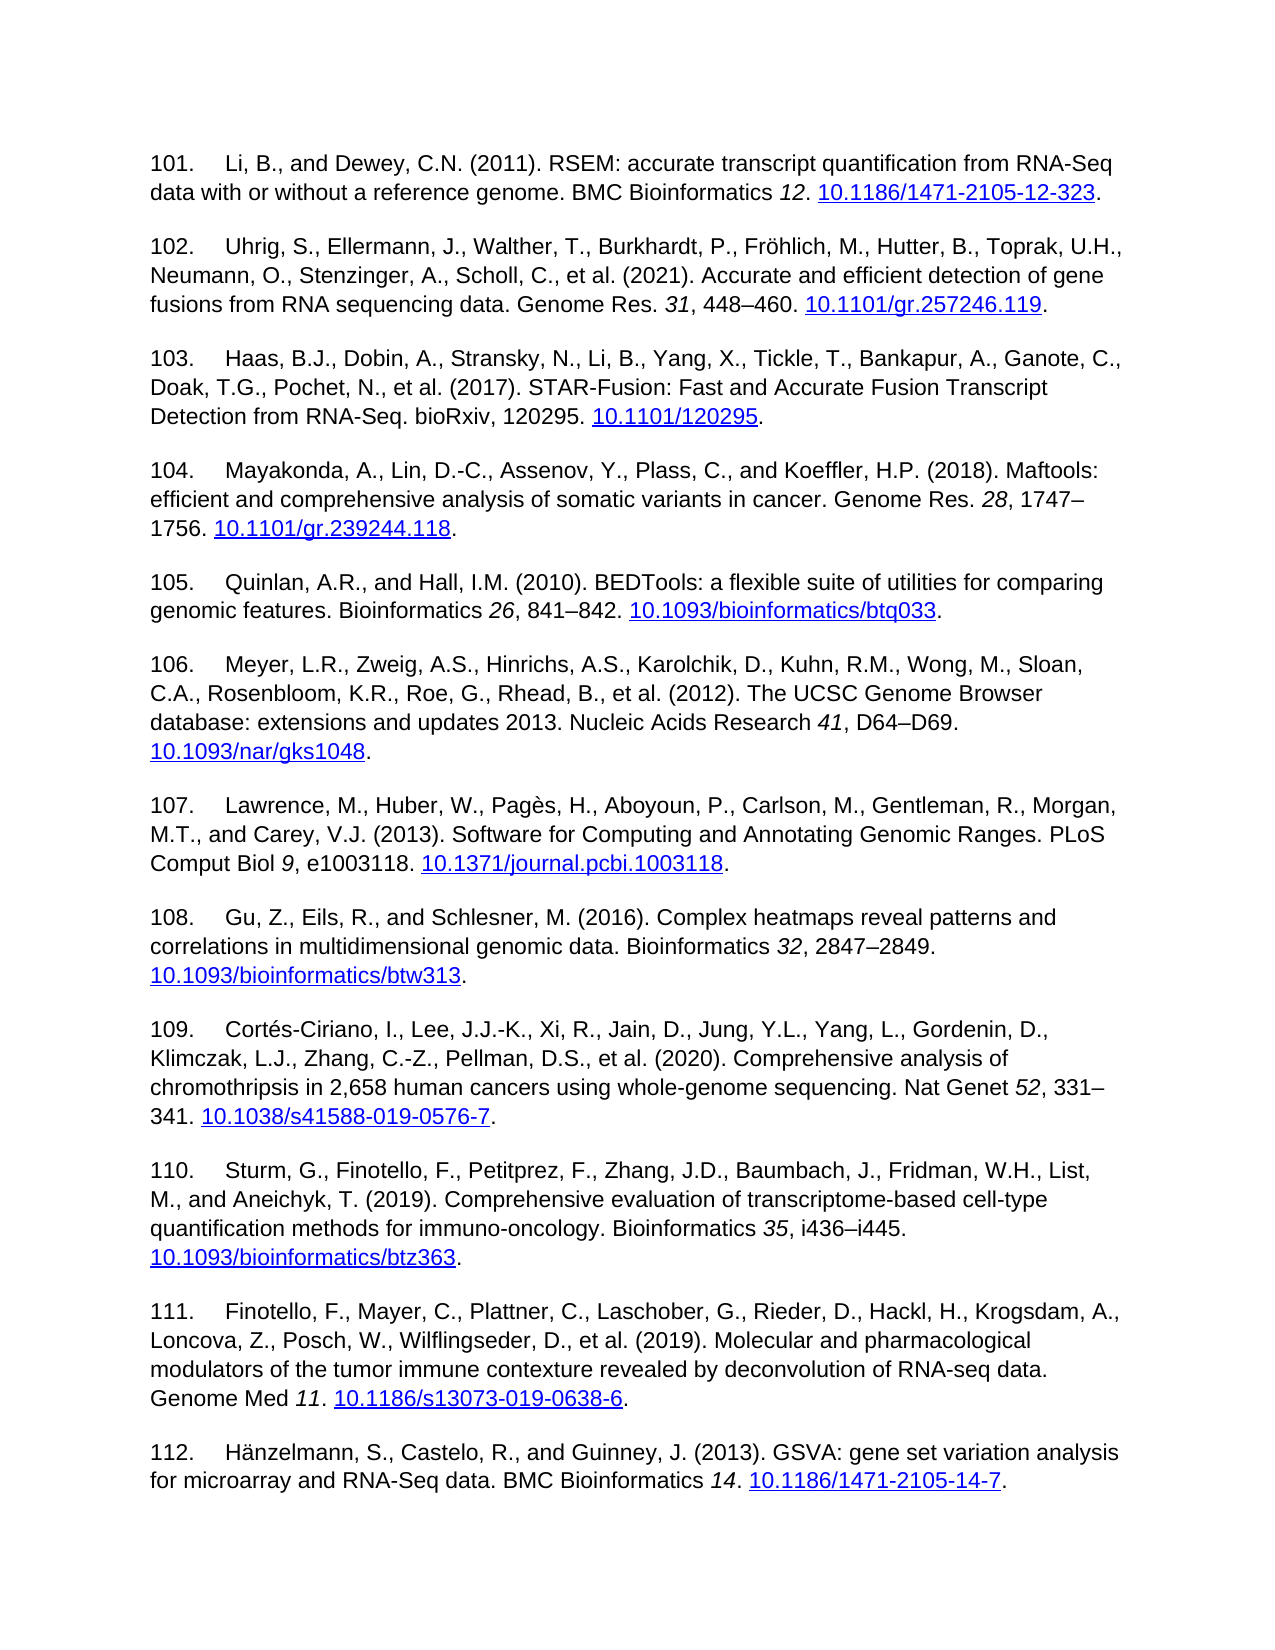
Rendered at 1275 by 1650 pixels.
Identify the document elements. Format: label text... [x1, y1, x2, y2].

text 105. Quinlan, A.R., and Hall, I.M. (2010). BEDTools: a flexible suite of utilities for comparing genomic features. Bioinformatics 26, 841–842. 10.1093/bioinformatics/btq033. [150, 568, 1125, 624]
text 110. Sturm, G., Finotello, F., Petitprez, F., Zhang, J.D., Baumbach, J., Fridman, W.H., List, M., and Aneichyk, T. (2019). Comprehensive evaluation of transcriptome-based cell-type quantification methods for immuno-oncology. Bioinformatics 35, i436–i445. 10.1093/bioinformatics/btz363. [150, 1157, 1125, 1270]
text 104. Mayakonda, A., Lin, D.-C., Assenov, Y., Plass, C., and Koeffler, H.P. (2018). Maftools: efficient and comprehensive analysis of somatic variants in cancer. Genome Res. 28, 1747–1756. 10.1101/gr.239244.118. [150, 457, 1125, 541]
text 106. Meyer, L.R., Zweig, A.S., Hinrichs, A.S., Karolchik, D., Kuhn, R.M., Wong, M., Sloan, C.A., Rosenbloom, K.R., Roe, G., Rhead, B., et al. (2012). The UCSC Genome Browser database: extensions and updates 2013. Nucleic Acids Research 41, D64–D69. 10.1093/nar/gks1048. [150, 651, 1125, 765]
text 109. Cortés-Ciriano, I., Lee, J.J.-K., Xi, R., Jain, D., Jung, Y.L., Yang, L., Gordenin, D., Klimczak, L.J., Zhang, C.-Z., Pellman, D.S., et al. (2020). Comprehensive analysis of chromothripsis in 2,658 human cancers using whole-genome sequencing. Nat Genet 52, 331–341. 10.1038/s41588-019-0576-7. [150, 1016, 1125, 1129]
text 103. Haas, B.J., Dobin, A., Stransky, N., Li, B., Yang, X., Tickle, T., Bankapur, A., Ganote, C., Doak, T.G., Pochet, N., et al. (2017). STAR-Fusion: Fast and Accurate Fusion Transcript Detection from RNA-Seq. bioRxiv, 120295. 10.1101/120295. [150, 345, 1125, 429]
text 111. Finotello, F., Mayer, C., Plattner, C., Laschober, G., Rieder, D., Hackl, H., Krogsdam, A., Loncova, Z., Posch, W., Wilflingseder, D., et al. (2019). Molecular and pharmacological modulators of the tumor immune contexture revealed by deconvolution of RNA-seq data. Genome Med 11. 10.1186/s13073-019-0638-6. [150, 1298, 1125, 1411]
text 112. Hänzelmann, S., Castelo, R., and Guinney, J. (2013). GSVA: gene set variation analysis for microarray and RNA-Seq data. BMC Bioinformatics 14. 10.1186/1471-2105-14-7. [150, 1438, 1125, 1494]
text 101. Li, B., and Dewey, C.N. (2011). RSEM: accurate transcript quantification from RNA-Seq data with or without a reference genome. BMC Bioinformatics 12. 10.1186/1471-2105-12-323. [150, 150, 1125, 205]
text 107. Lawrence, M., Huber, W., Pagès, H., Aboyoun, P., Carlson, M., Gentleman, R., Morgan, M.T., and Carey, V.J. (2013). Software for Computing and Annotating Genomic Ranges. PLoS Comput Biol 9, e1003118. 10.1371/journal.pcbi.1003118. [150, 792, 1125, 877]
text 102. Uhrig, S., Ellermann, J., Walther, T., Burkhardt, P., Fröhlich, M., Hutter, B., Toprak, U.H., Neumann, O., Stenzinger, A., Scholl, C., et al. (2021). Accurate and efficient detection of gene fusions from RNA sequencing data. Genome Res. 31, 448–460. 10.1101/gr.257246.119. [150, 233, 1125, 317]
text 108. Gu, Z., Eils, R., and Schlesner, M. (2016). Complex heatmaps reveal patterns and correlations in multidimensional genomic data. Bioinformatics 32, 2847–2849. 10.1093/bioinformatics/btw313. [150, 904, 1125, 988]
